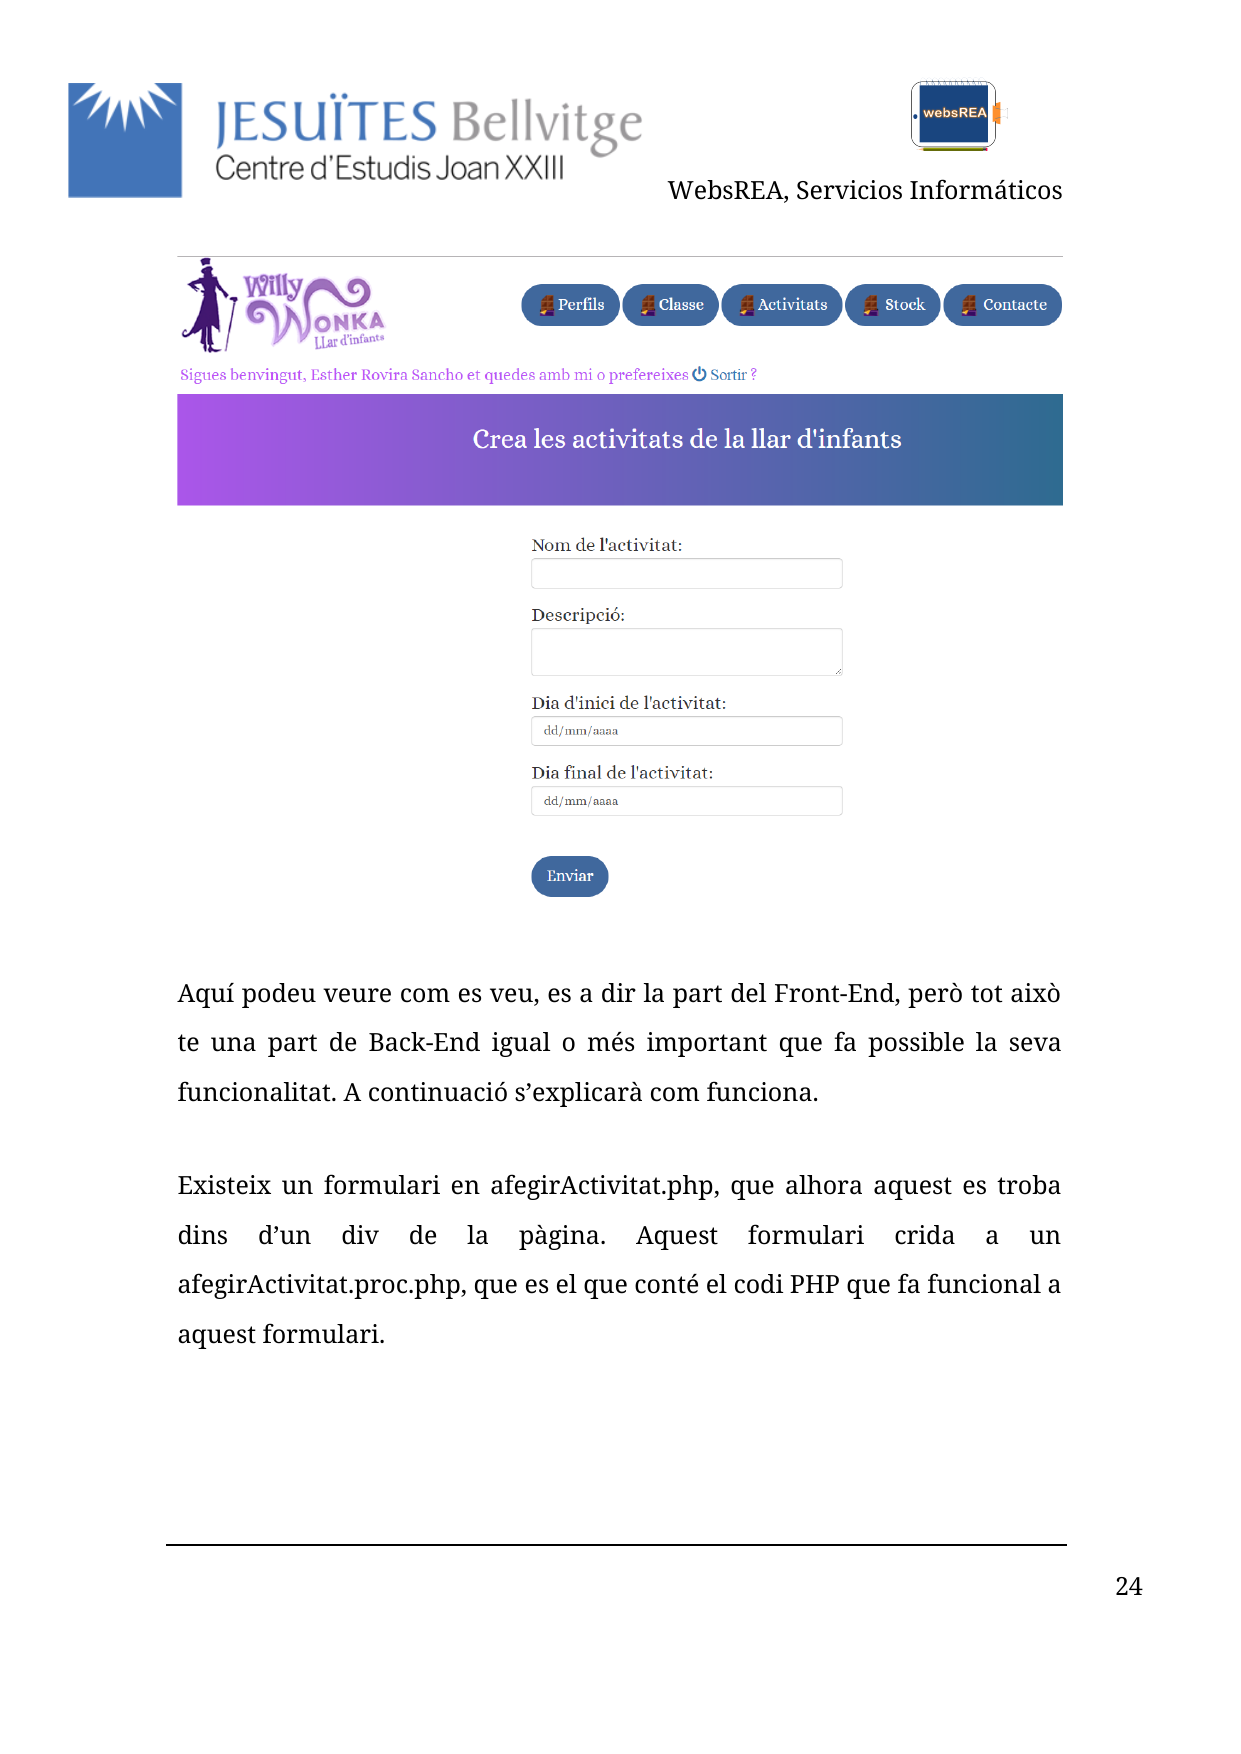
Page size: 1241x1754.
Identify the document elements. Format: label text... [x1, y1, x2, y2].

picture [898, 73, 1014, 157]
picture [68, 83, 670, 198]
text Existeix un formulari en afegirActivitat.php, que alhora aquest es troba dins d’un div de la pàgina. Aquest formulari crida a un afegirActivitat.proc.php, que es el que conté el codi PHP que fa funcional a aquest formulari. [177, 1168, 1063, 1351]
text Aquí podeu veure com es veu, es a dir la part del Front-End, però tot això te una part de Back-End igual o més important que fa possible la seva funcionalitat. A continuació s’explicarà com funciona. [177, 975, 1063, 1109]
picture [177, 256, 1063, 917]
